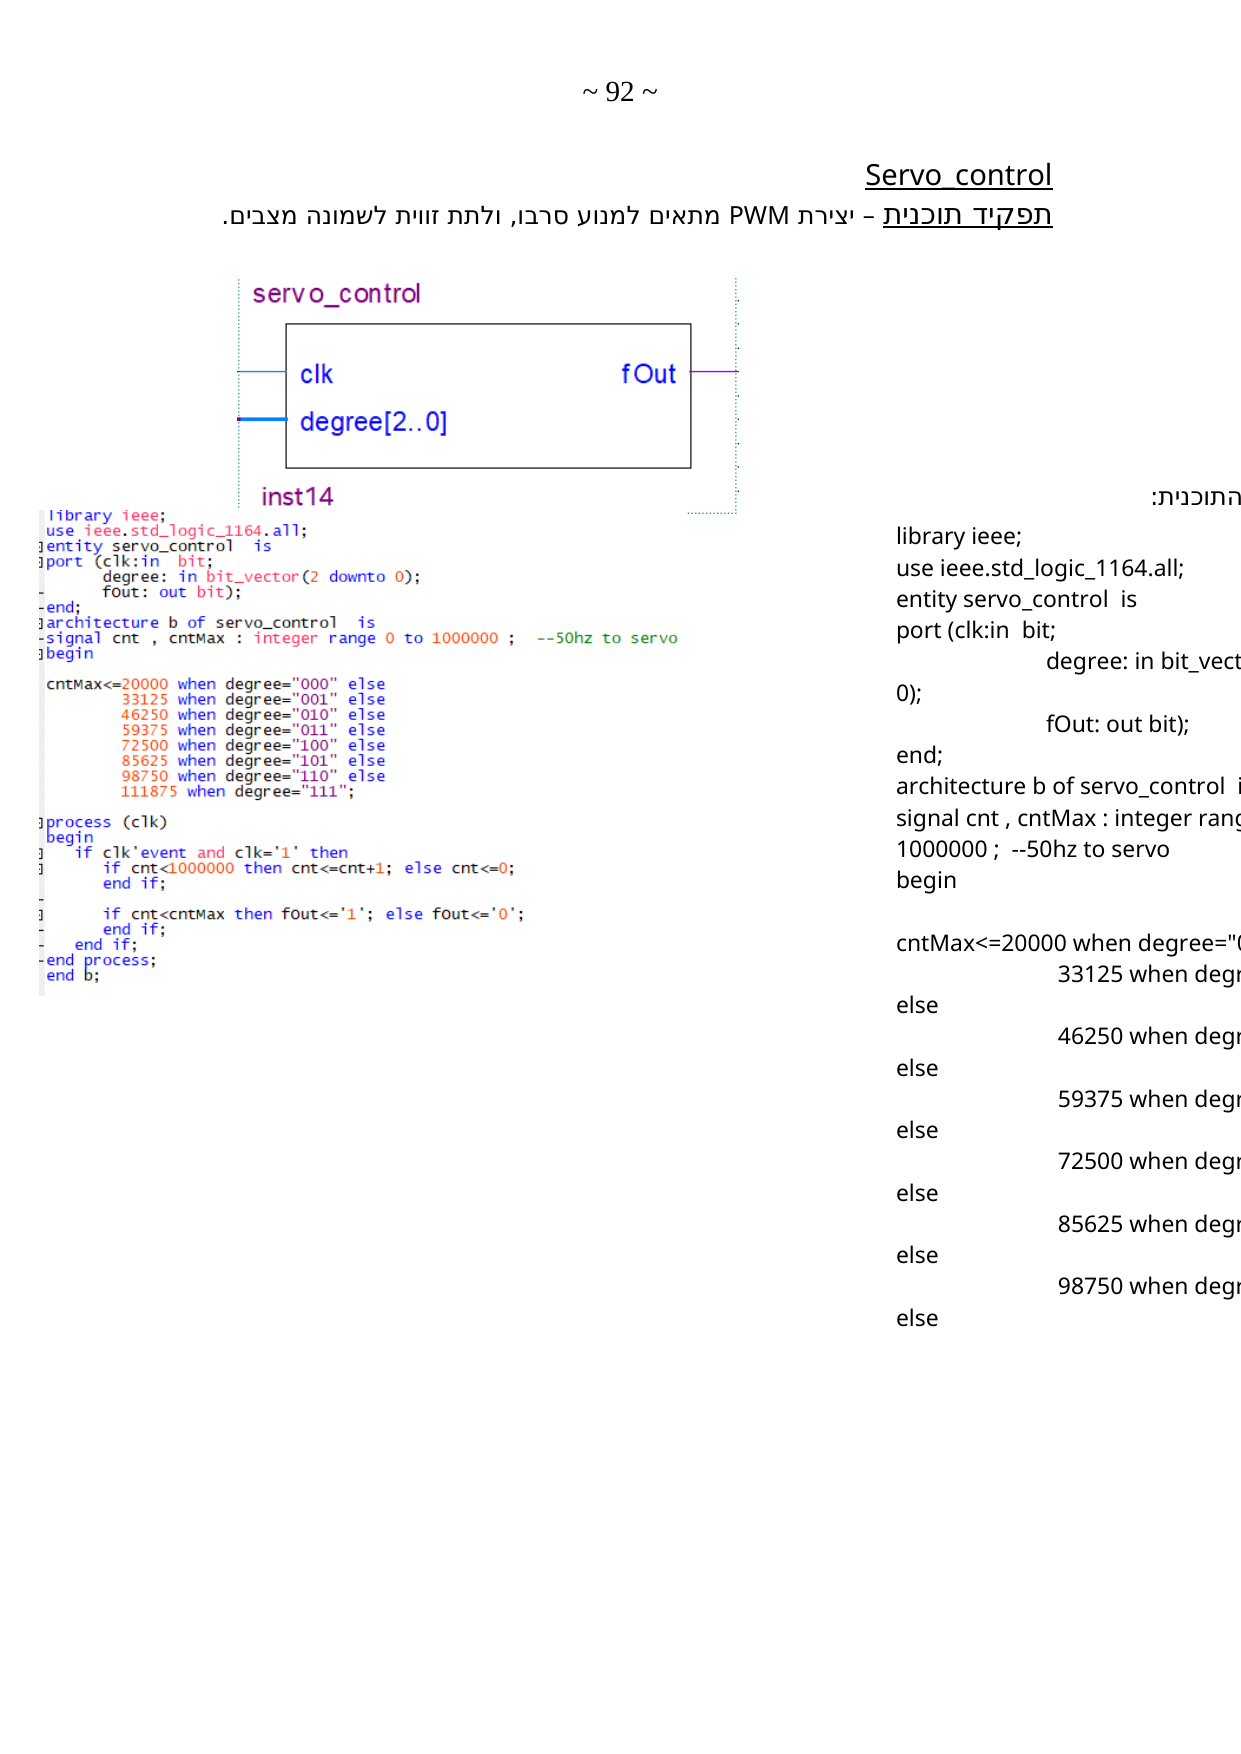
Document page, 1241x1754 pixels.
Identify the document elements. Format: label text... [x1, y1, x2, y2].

picture [39, 277, 739, 996]
subtitle Servo_control [187, 154, 1053, 194]
text תפקיד תוכנית – יצירת PWM מתאים למנוע סרבו, ולתת זווית לשמונה מצבים. [187, 197, 1053, 231]
